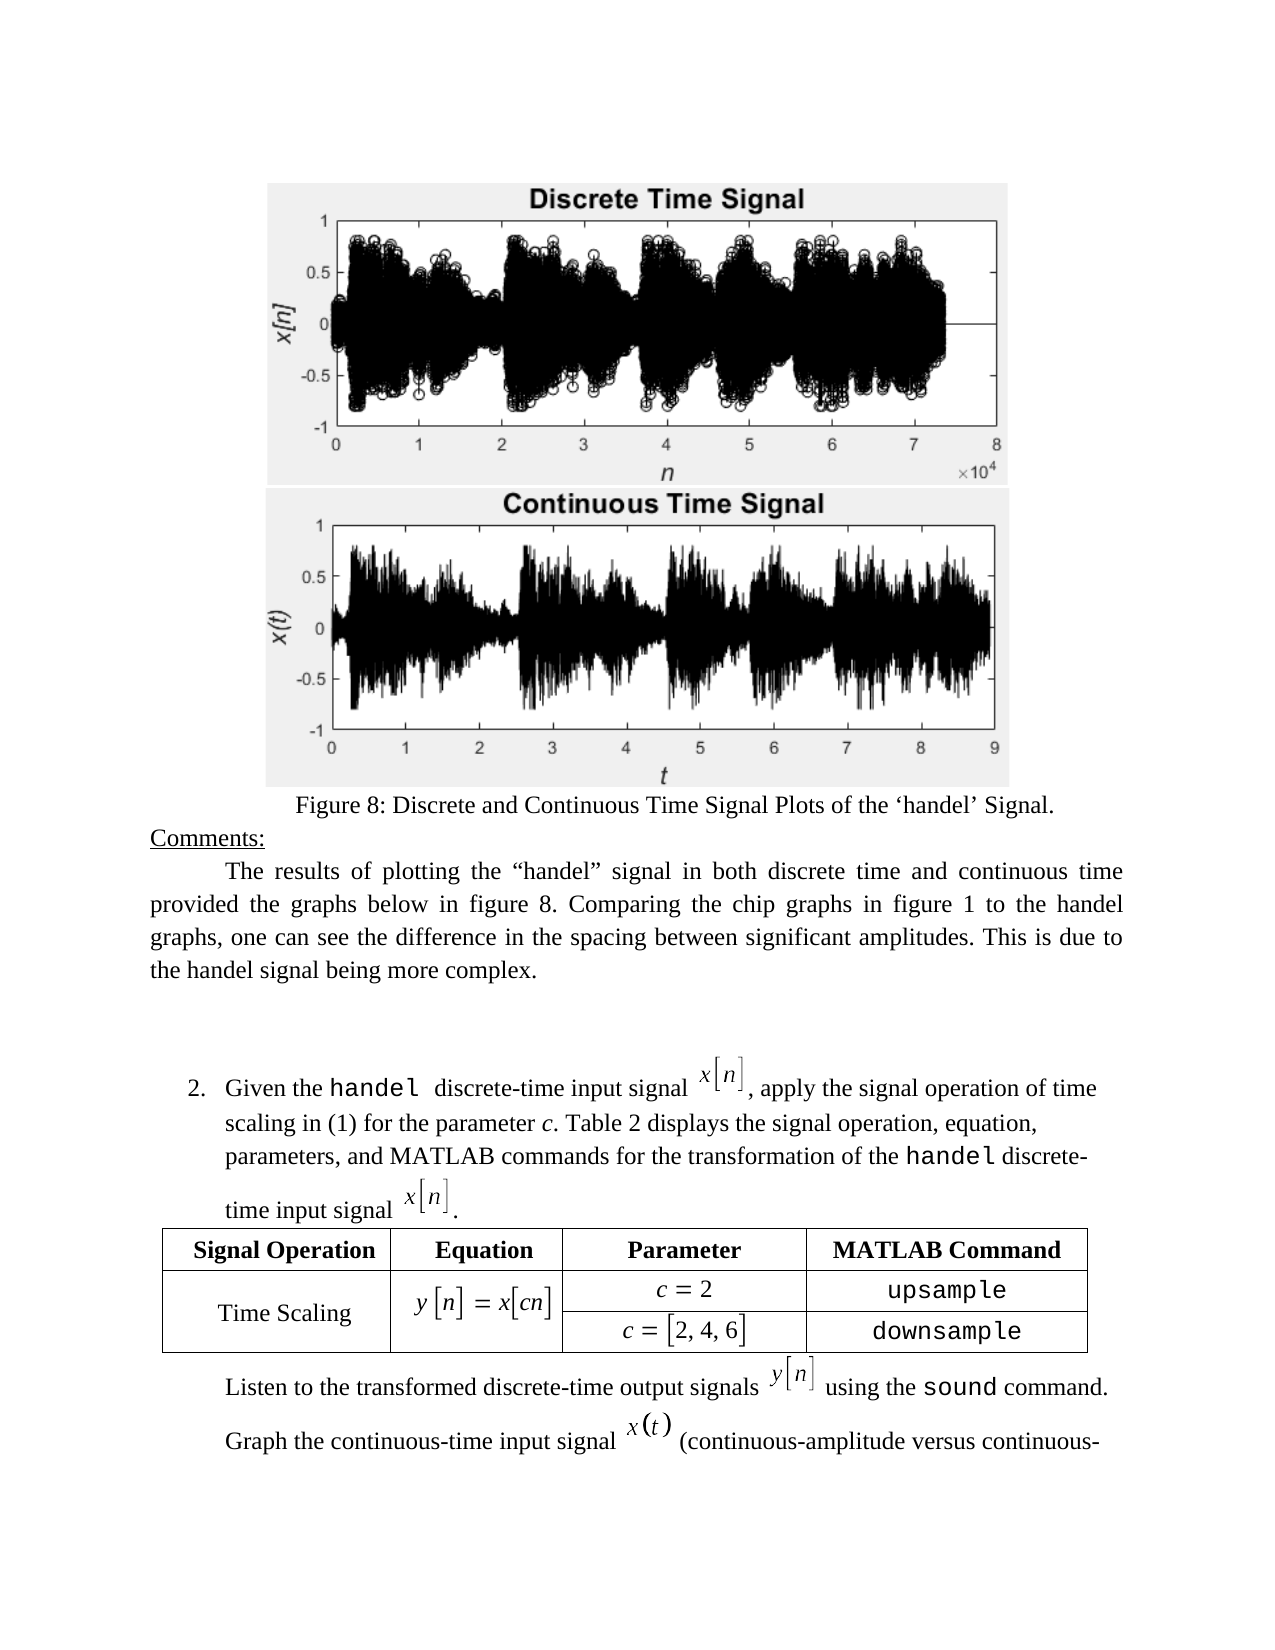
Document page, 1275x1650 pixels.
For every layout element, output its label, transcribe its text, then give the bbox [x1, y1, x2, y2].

table_cell downsample [807, 1312, 1087, 1352]
table_header Signal Operation [163, 1229, 390, 1269]
table_cell y n  xcn [391, 1271, 562, 1352]
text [225, 1353, 1125, 1454]
table_cell upsample [807, 1271, 1087, 1311]
text Comments: [150, 823, 1125, 852]
text The results of plotting the “handel” signal in both discrete time and continuous time provided the graphs below in figure 8. Comparing the chip graphs in figure 1 to the handel graphs, one can see the difference in the spacing between significant amplitudes. This is due to the handel signal being more complex. [150, 856, 1125, 984]
list Given the handel discrete-time input signal , apply the signal operation of time scaling in (1) for the parameter c. Table 2 displays the signal operation, equation, parameters, and MATLAB commands for the transformation of the handel discrete-time input signal . [187, 1054, 1125, 1224]
picture [267, 183, 1008, 485]
table_header MATLAB Command [807, 1229, 1087, 1269]
picture [265, 488, 1010, 787]
table_cell Time Scaling [163, 1271, 390, 1352]
table_cell c  2, 4, 6 [563, 1312, 806, 1352]
text Figure 8: Discrete and Continuous Time Signal Plots of the ‘handel’ Signal. [150, 790, 1125, 819]
table_header Parameter [563, 1229, 806, 1269]
table_header Equation [391, 1229, 562, 1269]
table_cell c  2 [563, 1271, 806, 1311]
